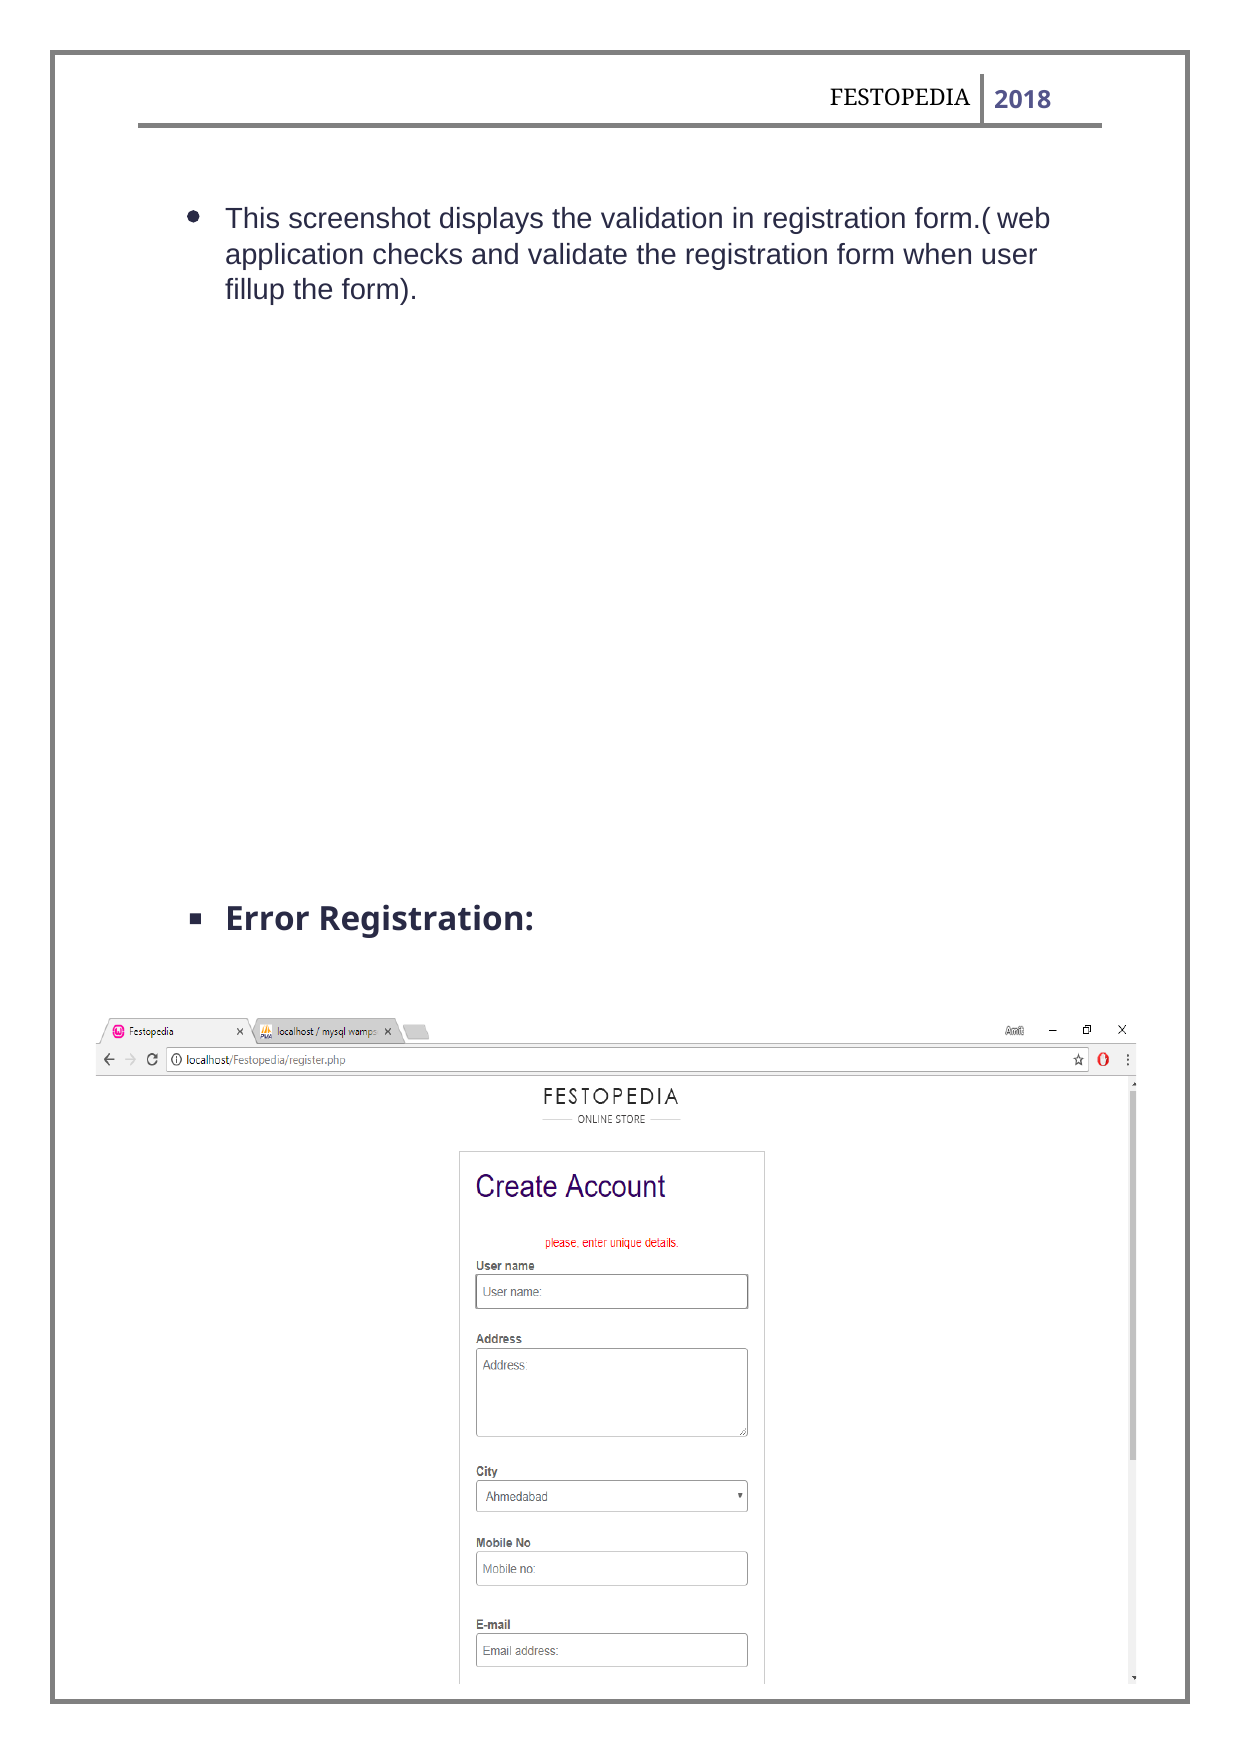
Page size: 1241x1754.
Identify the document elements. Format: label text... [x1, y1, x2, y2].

list This screenshot displays the validation in registration form.( web application checks and validate the registration form when user fillup the form). [187, 201, 1090, 306]
picture [95, 1018, 1137, 1684]
list Error Registration: [187, 895, 1090, 941]
